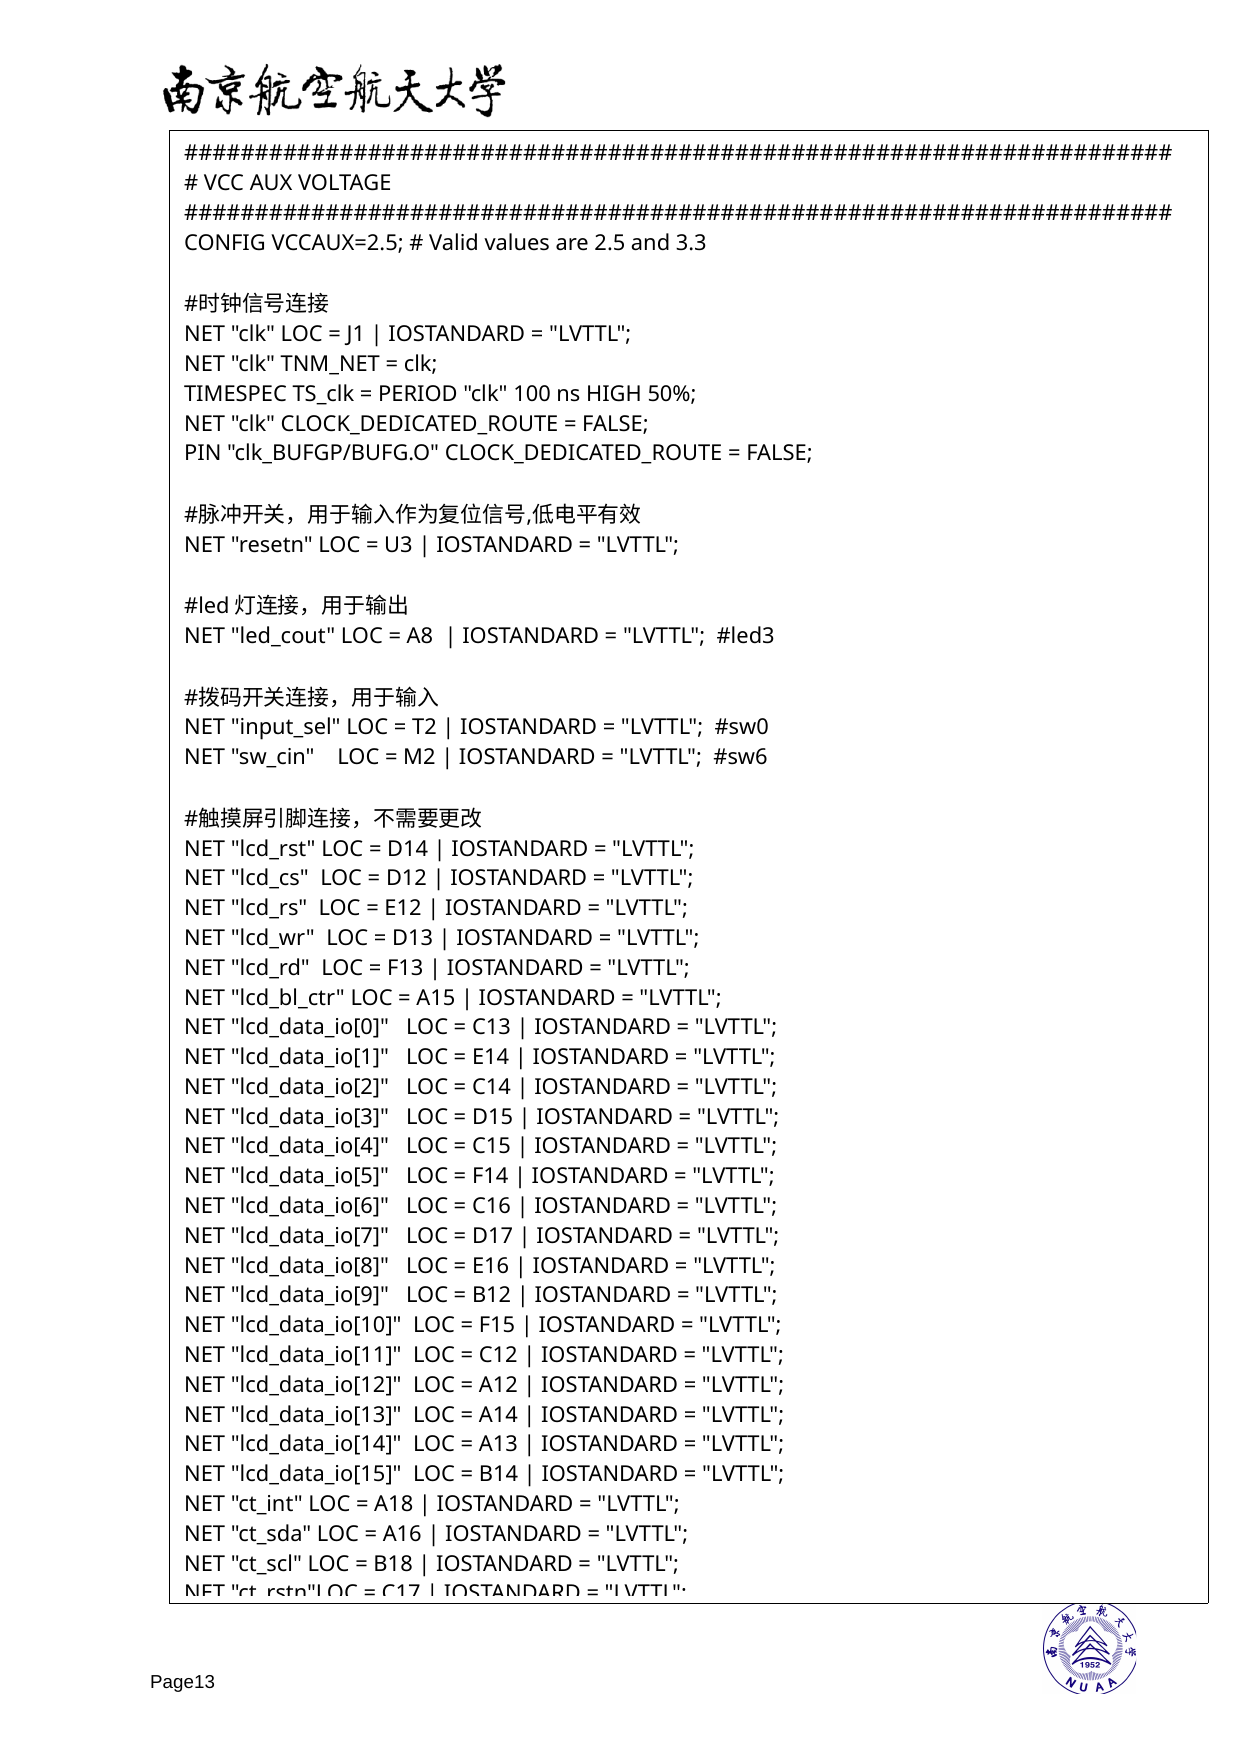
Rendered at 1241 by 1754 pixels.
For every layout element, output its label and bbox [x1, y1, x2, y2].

picture [1042, 1604, 1136, 1694]
